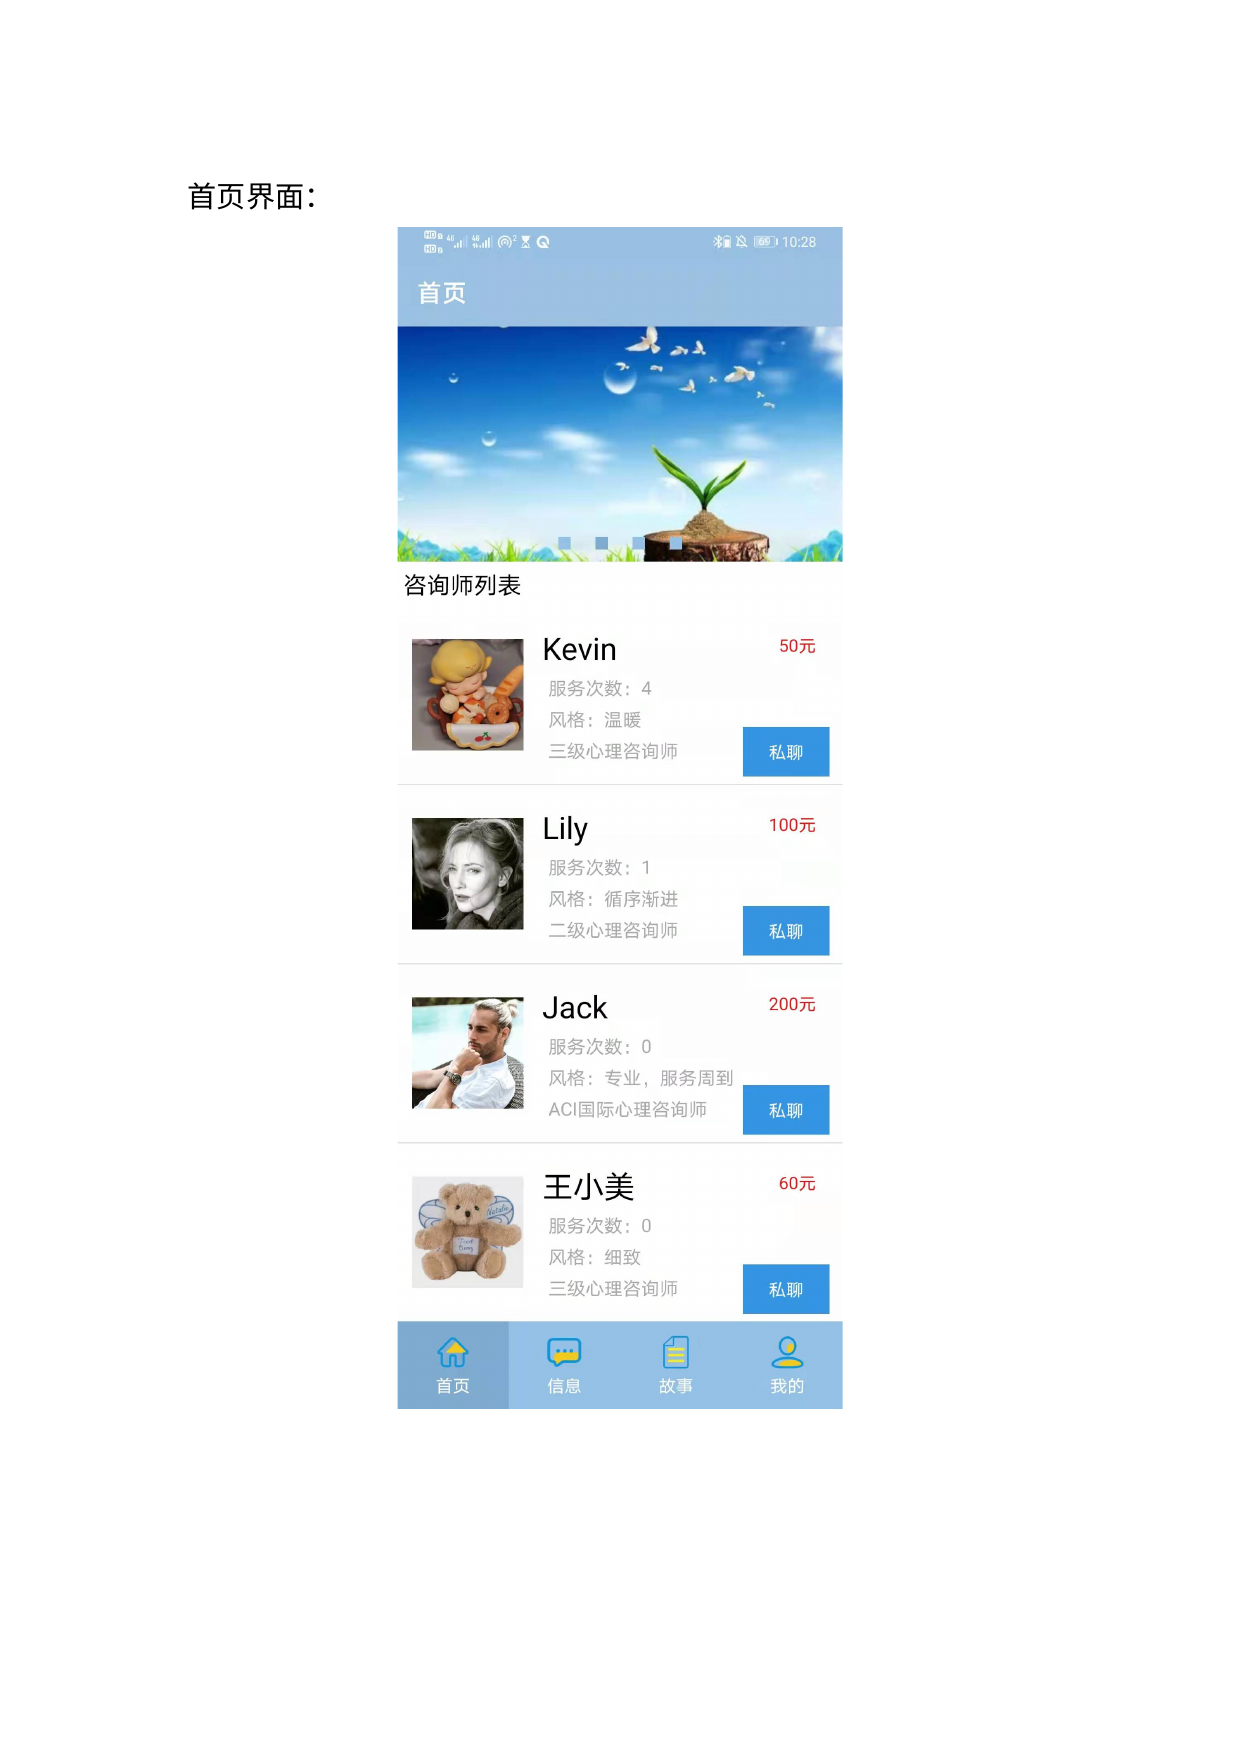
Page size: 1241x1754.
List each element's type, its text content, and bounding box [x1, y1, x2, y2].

picture [397, 227, 843, 1409]
text 首页界面： [187, 162, 1053, 227]
